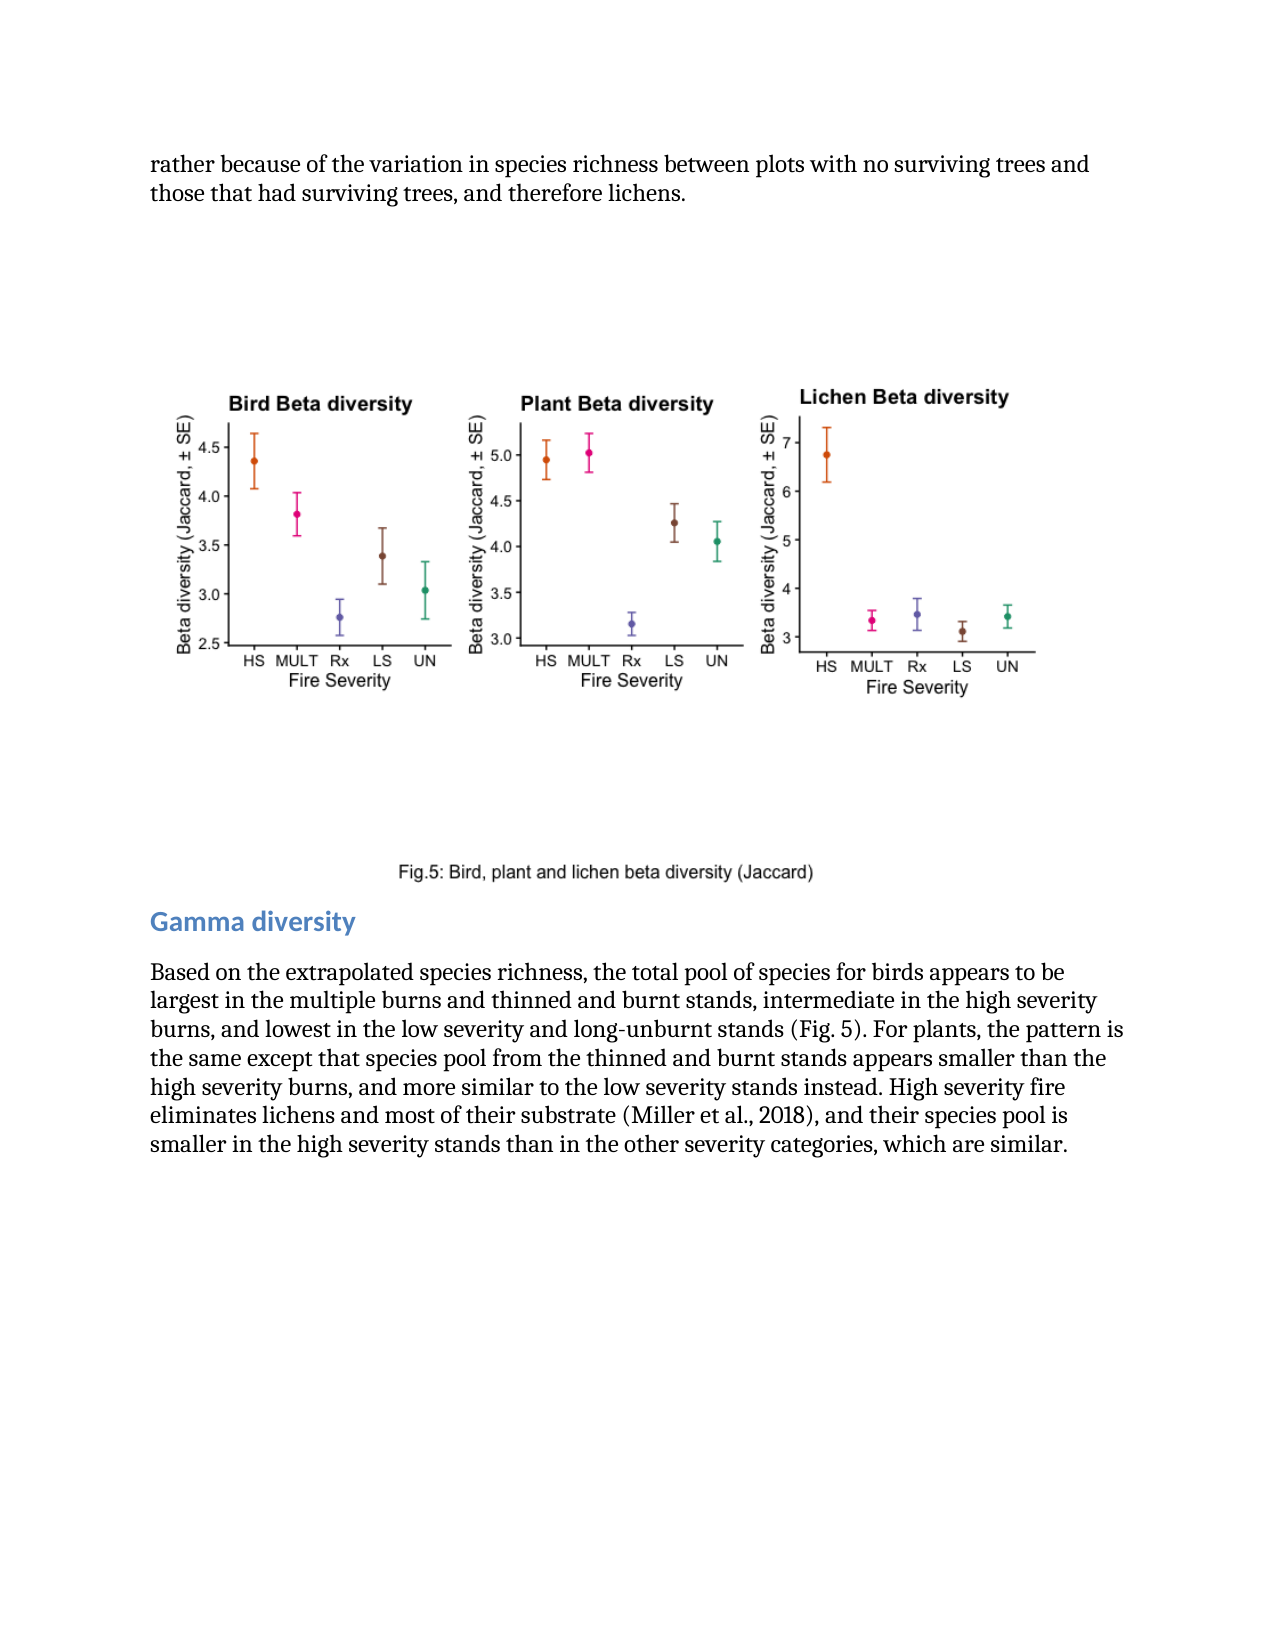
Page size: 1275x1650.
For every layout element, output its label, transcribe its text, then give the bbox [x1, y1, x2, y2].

text Based on the extrapolated species richness, the total pool of species for birds appears to be largest in the multiple burns and thinned and burnt stands, intermediate in the high severity burns, and lowest in the low severity and long-unburnt stands (Fig. 5). For plants, the pattern is the same except that species pool from the thinned and burnt stands appears smaller than the high severity burns, and more similar to the low severity stands instead. High severity fire eliminates lichens and most of their substrate (Miller et al., 2018), and their species pool is smaller in the high severity stands than in the other severity categories, which are similar. [150, 958, 1125, 1159]
subtitle Gamma diversity [150, 903, 1125, 939]
picture [168, 226, 1044, 883]
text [150, 150, 1125, 207]
